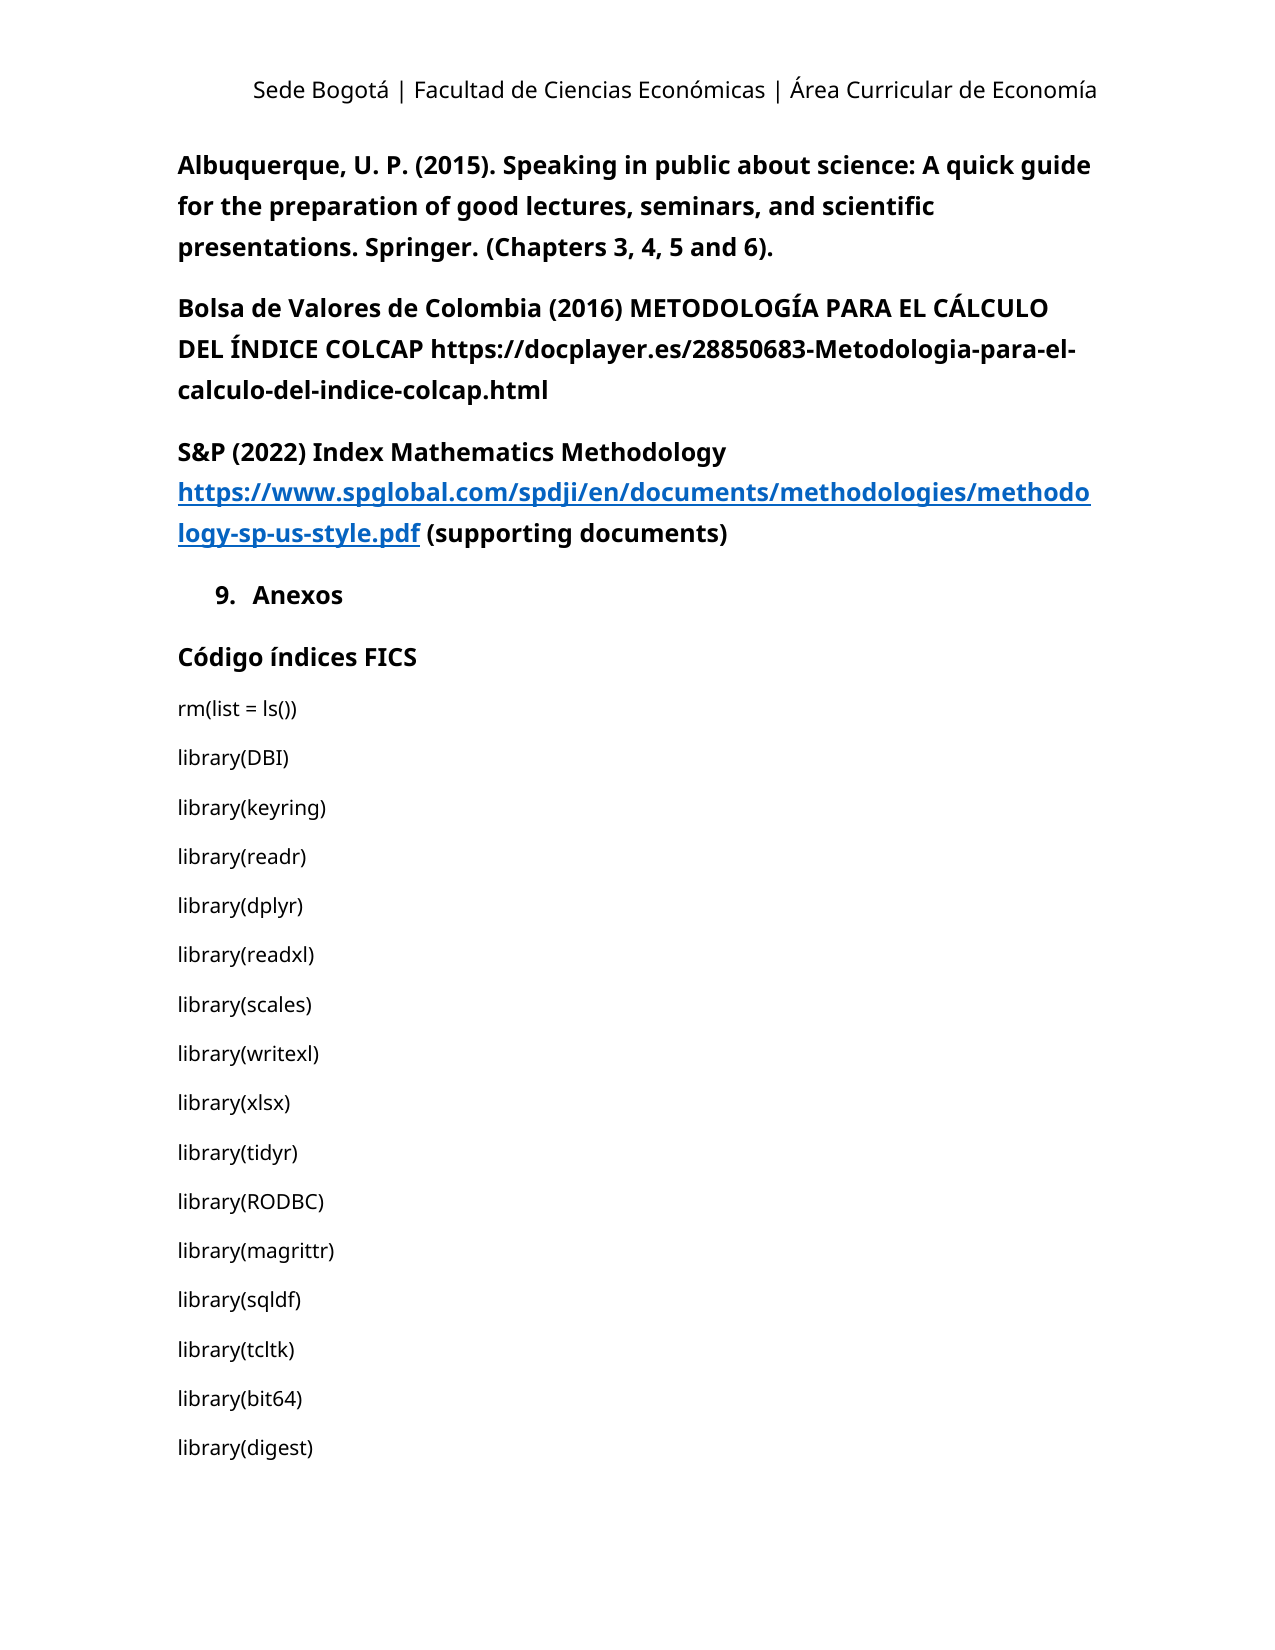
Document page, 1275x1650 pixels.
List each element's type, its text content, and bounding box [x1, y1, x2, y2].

text rm(list = ls()) [177, 694, 1098, 723]
text library(magrittr) [177, 1236, 1098, 1264]
text library(xlsx) [177, 1088, 1098, 1117]
text library(sqldf) [177, 1285, 1098, 1314]
text library(dplyr) [177, 891, 1098, 920]
text Albuquerque, U. P. (2015). Speaking in public about science: A quick guide for the preparation of good lectures, seminars, and scientific presentations. Springer. (Chapters 3, 4, 5 and 6). [177, 148, 1098, 263]
list Anexos [215, 578, 1098, 612]
text library(RODBC) [177, 1187, 1098, 1215]
text library(keyring) [177, 793, 1098, 821]
text Bolsa de Valores de Colombia (2016) METODOLOGÍA PARA EL CÁLCULO DEL ÍNDICE COLCAP https://docplayer.es/28850683-Metodologia-para-el-calculo-del-indice-colcap.html [177, 291, 1098, 407]
text library(DBI) [177, 743, 1098, 772]
text library(readxl) [177, 941, 1098, 969]
text library(tidyr) [177, 1138, 1098, 1166]
text library(tcltk) [177, 1335, 1098, 1363]
text library(scales) [177, 990, 1098, 1018]
text library(digest) [177, 1433, 1098, 1462]
text library(writexl) [177, 1039, 1098, 1067]
text S&P (2022) Index Mathematics Methodology https://www.spglobal.com/spdji/en/documents/methodologies/methodology-sp-us-style.pdf (supporting documents) [177, 434, 1098, 550]
text Código índices FICS [177, 639, 1098, 673]
text library(readr) [177, 842, 1098, 870]
text library(bit64) [177, 1384, 1098, 1412]
